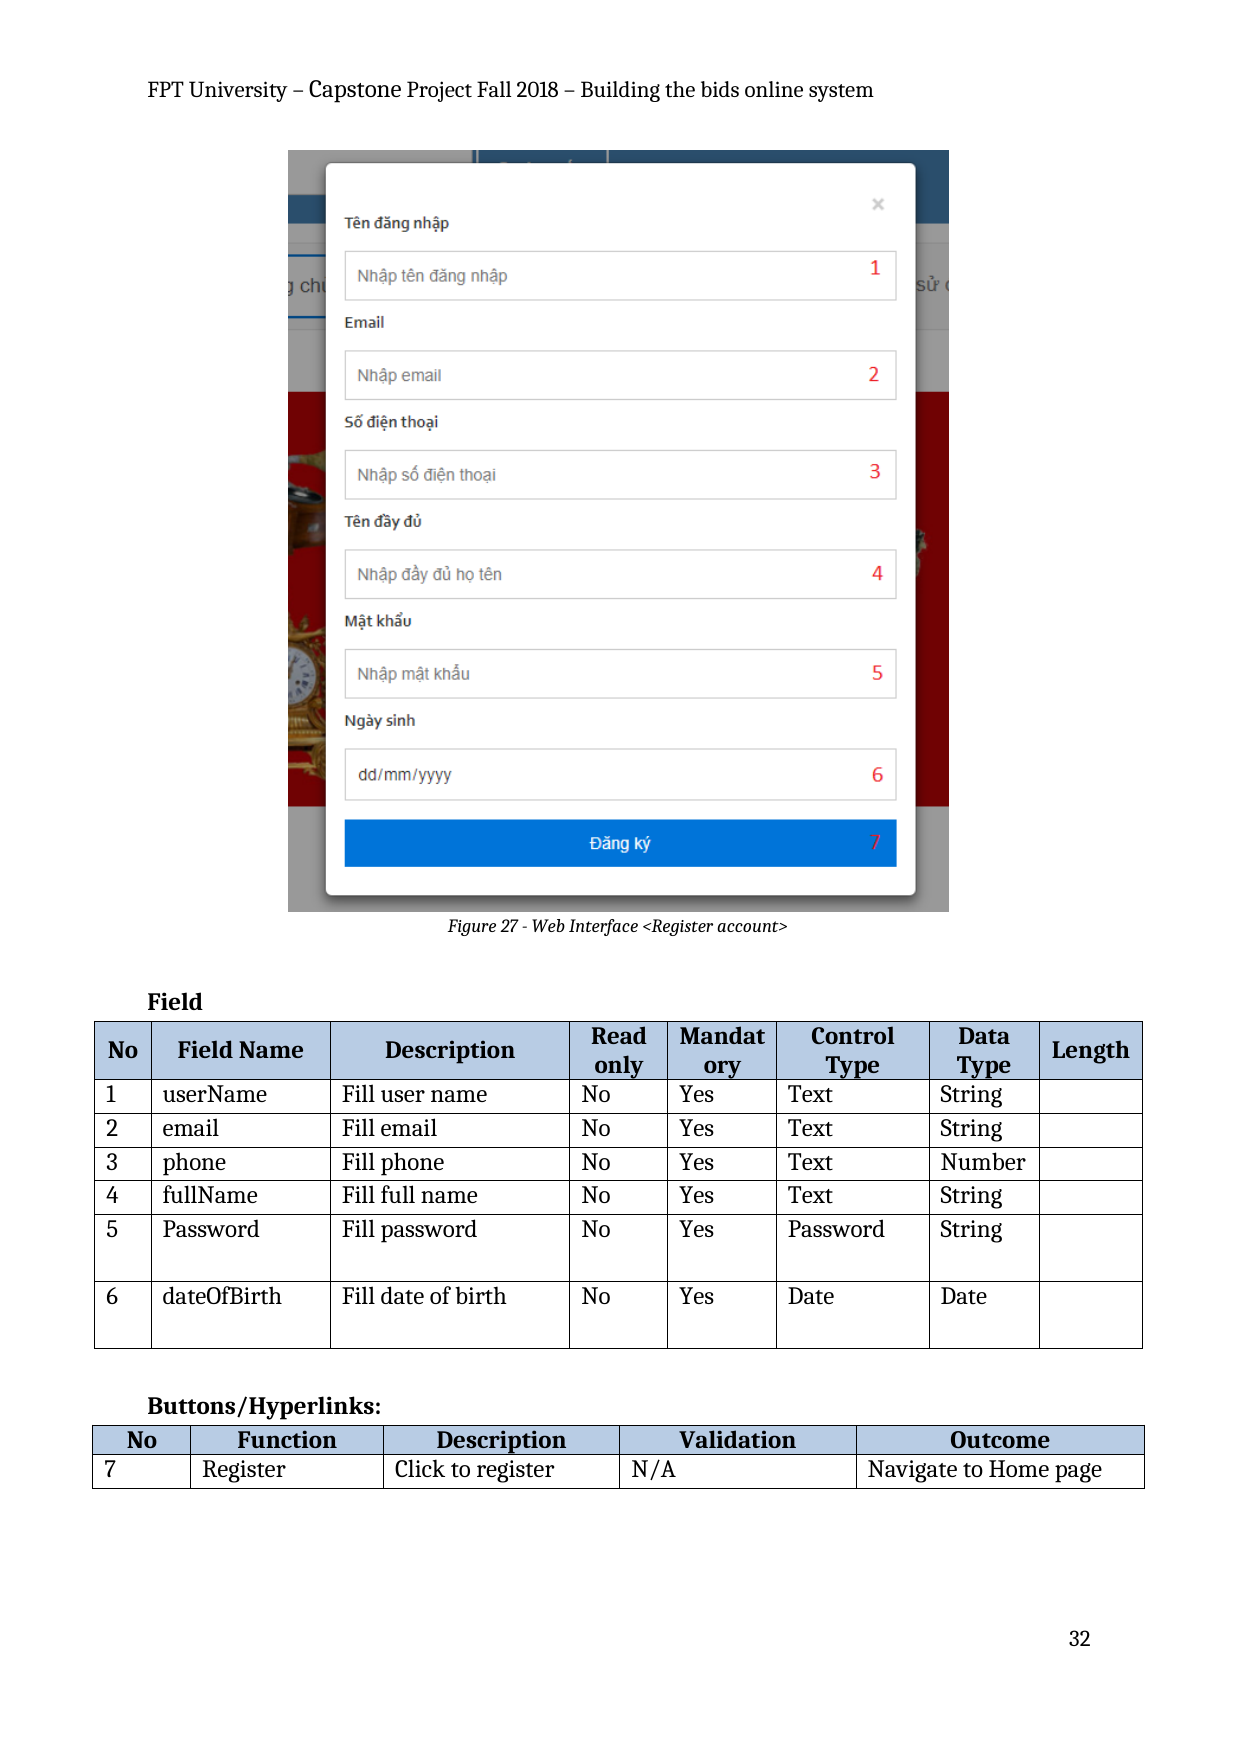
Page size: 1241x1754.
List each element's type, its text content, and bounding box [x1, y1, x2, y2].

table_cell No [570, 1282, 667, 1348]
table_cell Fill email [331, 1114, 569, 1147]
table_cell Click to register [384, 1455, 619, 1488]
table_cell No [570, 1181, 667, 1214]
table_cell 4 [95, 1181, 151, 1214]
table_header Read only [570, 1022, 667, 1079]
table_cell Fill full name [331, 1181, 569, 1214]
table_cell 6 [95, 1282, 151, 1348]
table_cell Text [777, 1148, 929, 1180]
table_cell Number [930, 1148, 1039, 1180]
table_header Function [191, 1426, 383, 1454]
table_cell Password [152, 1215, 330, 1281]
table_cell N/A [620, 1455, 856, 1488]
table_header Control Type [777, 1022, 929, 1079]
table_cell fullName [152, 1181, 330, 1214]
table_cell Yes [668, 1282, 776, 1348]
table_cell [1040, 1080, 1142, 1113]
table_cell Date [930, 1282, 1039, 1348]
table_cell phone [152, 1148, 330, 1180]
table_cell Yes [668, 1114, 776, 1147]
table_cell Password [777, 1215, 929, 1281]
table_cell No [570, 1114, 667, 1147]
table_cell Fill user name [331, 1080, 569, 1113]
table_cell Text [777, 1080, 929, 1113]
table_cell Text [777, 1114, 929, 1147]
table_cell String [930, 1114, 1039, 1147]
table_cell Fill date of birth [331, 1282, 569, 1348]
table_cell 2 [95, 1114, 151, 1147]
table_cell [1040, 1148, 1142, 1180]
table_cell dateOfBirth [152, 1282, 330, 1348]
table_cell [1040, 1215, 1142, 1281]
table_cell String [930, 1181, 1039, 1214]
table_cell 7 [93, 1455, 190, 1488]
table_cell Register [191, 1455, 383, 1488]
table_header Data Type [930, 1022, 1039, 1079]
table_header Description [331, 1022, 569, 1079]
table_cell 3 [95, 1148, 151, 1180]
table_cell userName [152, 1080, 330, 1113]
table_cell String [930, 1215, 1039, 1281]
table_cell [1040, 1282, 1142, 1348]
table_header Length [1040, 1022, 1142, 1079]
table_header No [95, 1022, 151, 1079]
table_cell No [570, 1148, 667, 1180]
table_cell [1040, 1181, 1142, 1214]
table_cell 1 [95, 1080, 151, 1113]
text Figure 27 - Web Interface <Register account> [147, 915, 1090, 937]
table_header Outcome [857, 1426, 1144, 1454]
table_cell Fill password [331, 1215, 569, 1281]
table_cell No [570, 1215, 667, 1281]
table_cell Fill phone [331, 1148, 569, 1180]
table_cell Yes [668, 1148, 776, 1180]
table_cell Yes [668, 1181, 776, 1214]
table_header Validation [620, 1426, 856, 1454]
table_header Field Name [152, 1022, 330, 1079]
table_cell email [152, 1114, 330, 1147]
text Buttons/Hyperlinks: [147, 1392, 1090, 1420]
table_cell Navigate to Home page [857, 1455, 1144, 1488]
table_cell 5 [95, 1215, 151, 1281]
table_cell Text [777, 1181, 929, 1214]
table_cell No [570, 1080, 667, 1113]
table_header Description [384, 1426, 619, 1454]
table_cell [1040, 1114, 1142, 1147]
table_header No [93, 1426, 190, 1454]
picture [288, 150, 949, 912]
text Field [147, 988, 1090, 1017]
table_cell Yes [668, 1080, 776, 1113]
table_header Mandatory [668, 1022, 776, 1079]
table_cell String [930, 1080, 1039, 1113]
table_cell Yes [668, 1215, 776, 1281]
table_cell Date [777, 1282, 929, 1348]
